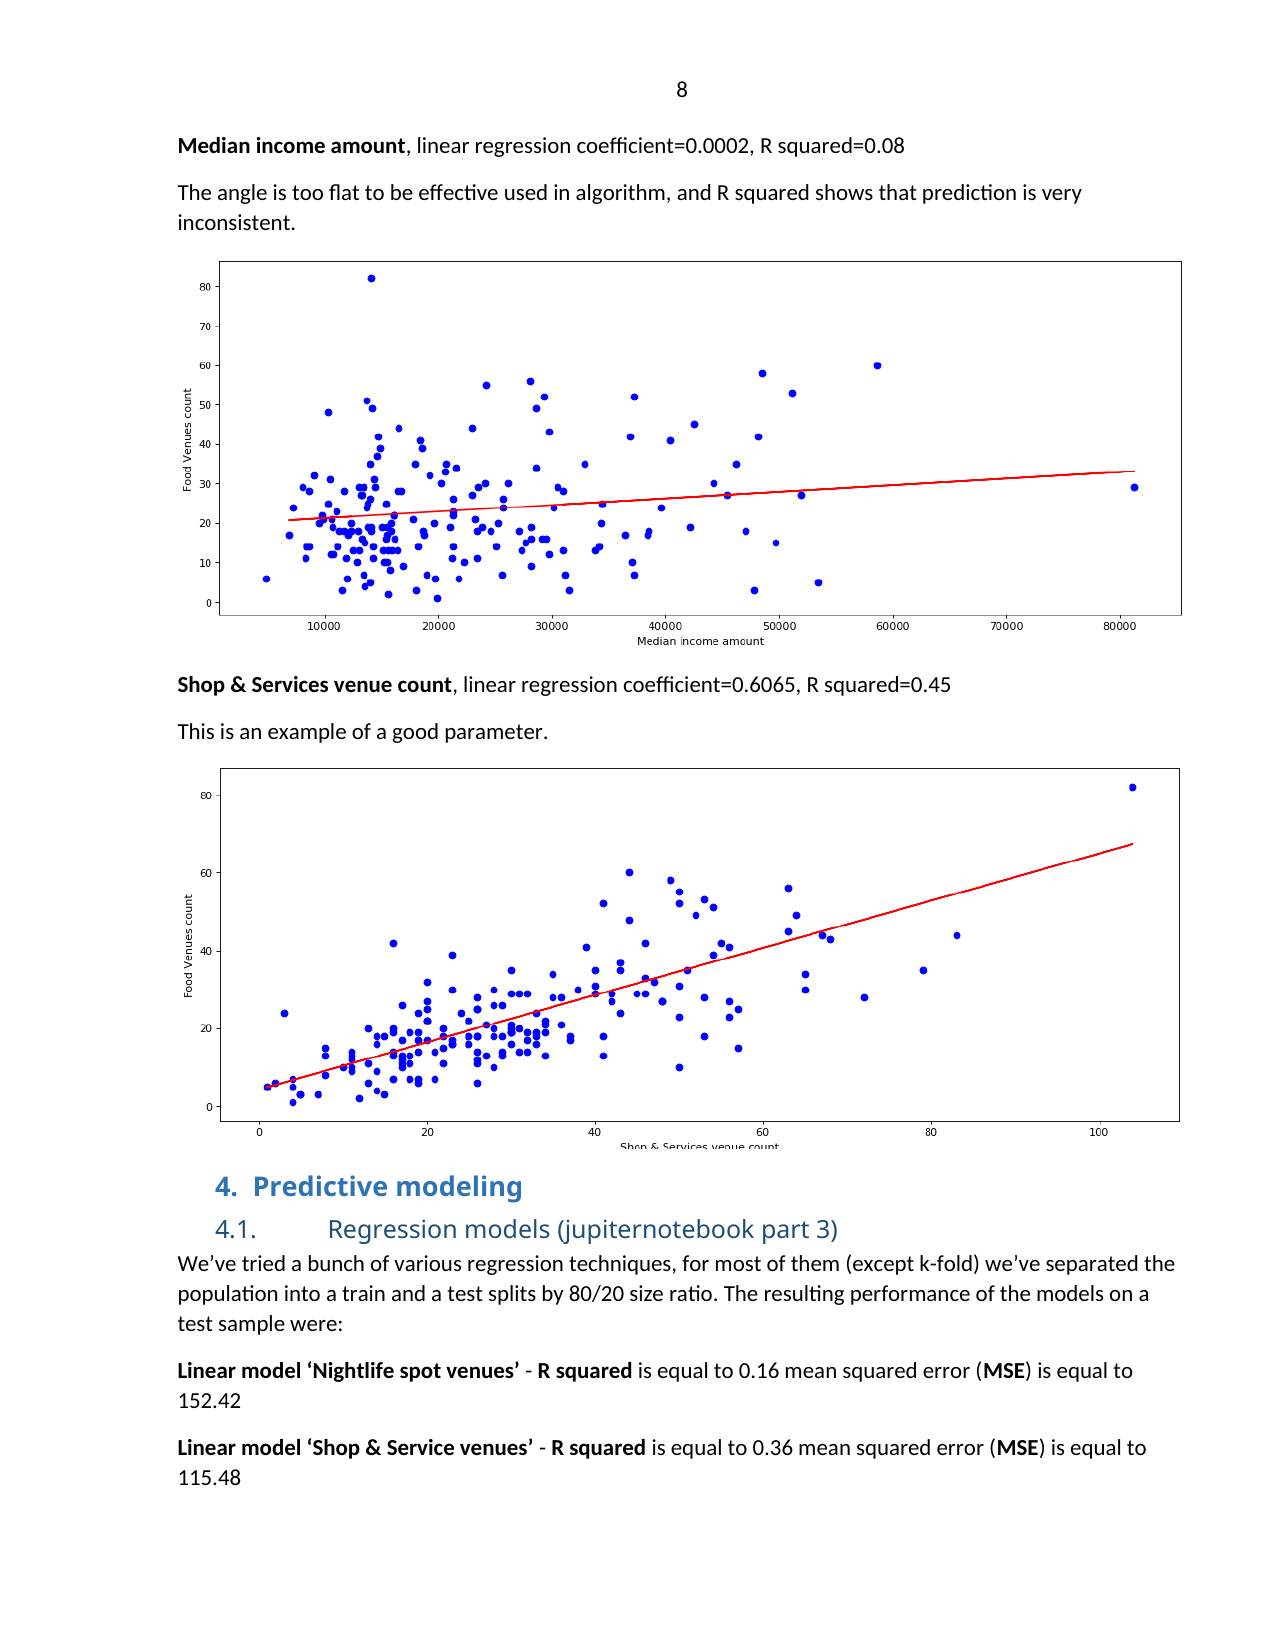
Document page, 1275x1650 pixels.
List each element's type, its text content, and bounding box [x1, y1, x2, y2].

text The angle is too flat to be effective used in algorithm, and R squared shows that prediction is very inconsistent. [177, 178, 1186, 236]
text Linear model ‘Nightlife spot venues’ - R squared is equal to 0.16 mean squared error (MSE) is equal to 152.42 [177, 1356, 1186, 1414]
subtitle Regression models (jupiternotebook part 3) [215, 1212, 1186, 1246]
subtitle Predictive modeling [215, 1168, 1186, 1205]
picture [177, 763, 1185, 1149]
text This is an example of a good parameter. [177, 717, 1186, 745]
text Linear model ‘Shop & Service venues’ - R squared is equal to 0.36 mean squared error (MSE) is equal to 115.48 [177, 1433, 1186, 1491]
picture [177, 254, 1186, 652]
text We’ve tried a bunch of various regression techniques, for most of them (except k-fold) we’ve separated the population into a train and a test splits by 80/20 size ratio. The resulting performance of the models on a test sample were: [177, 1249, 1186, 1337]
text Shop & Services venue count, linear regression coefficient=0.6065, R squared=0.45 [177, 670, 1186, 698]
text Median income amount, linear regression coefficient=0.0002, R squared=0.08 [177, 131, 1186, 159]
